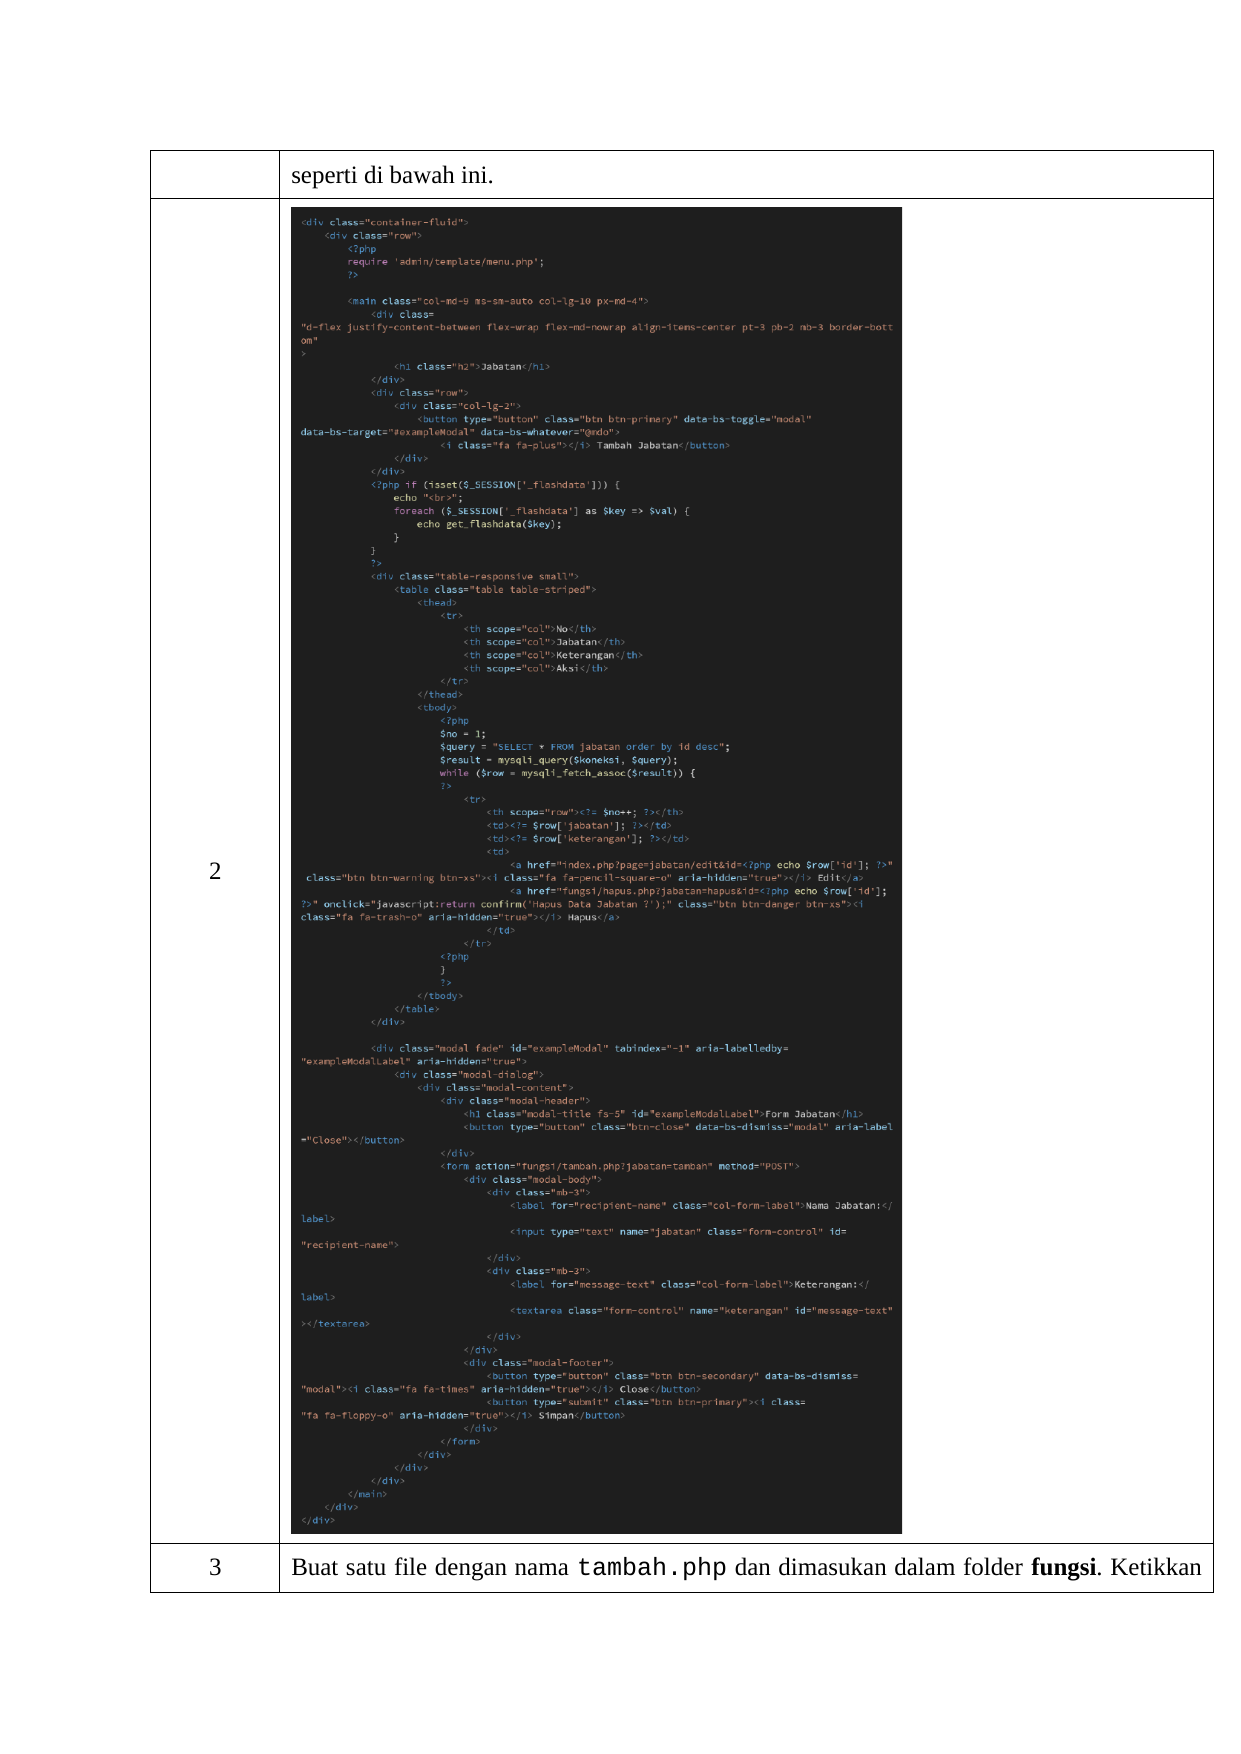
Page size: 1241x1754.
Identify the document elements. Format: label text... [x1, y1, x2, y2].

table_cell 3 [151, 1544, 279, 1592]
picture [291, 207, 903, 1534]
table_cell 1 [151, 151, 279, 197]
table_cell [280, 199, 1213, 1542]
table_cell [280, 151, 1213, 197]
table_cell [280, 1544, 1213, 1592]
table_cell 2 [151, 199, 279, 1542]
